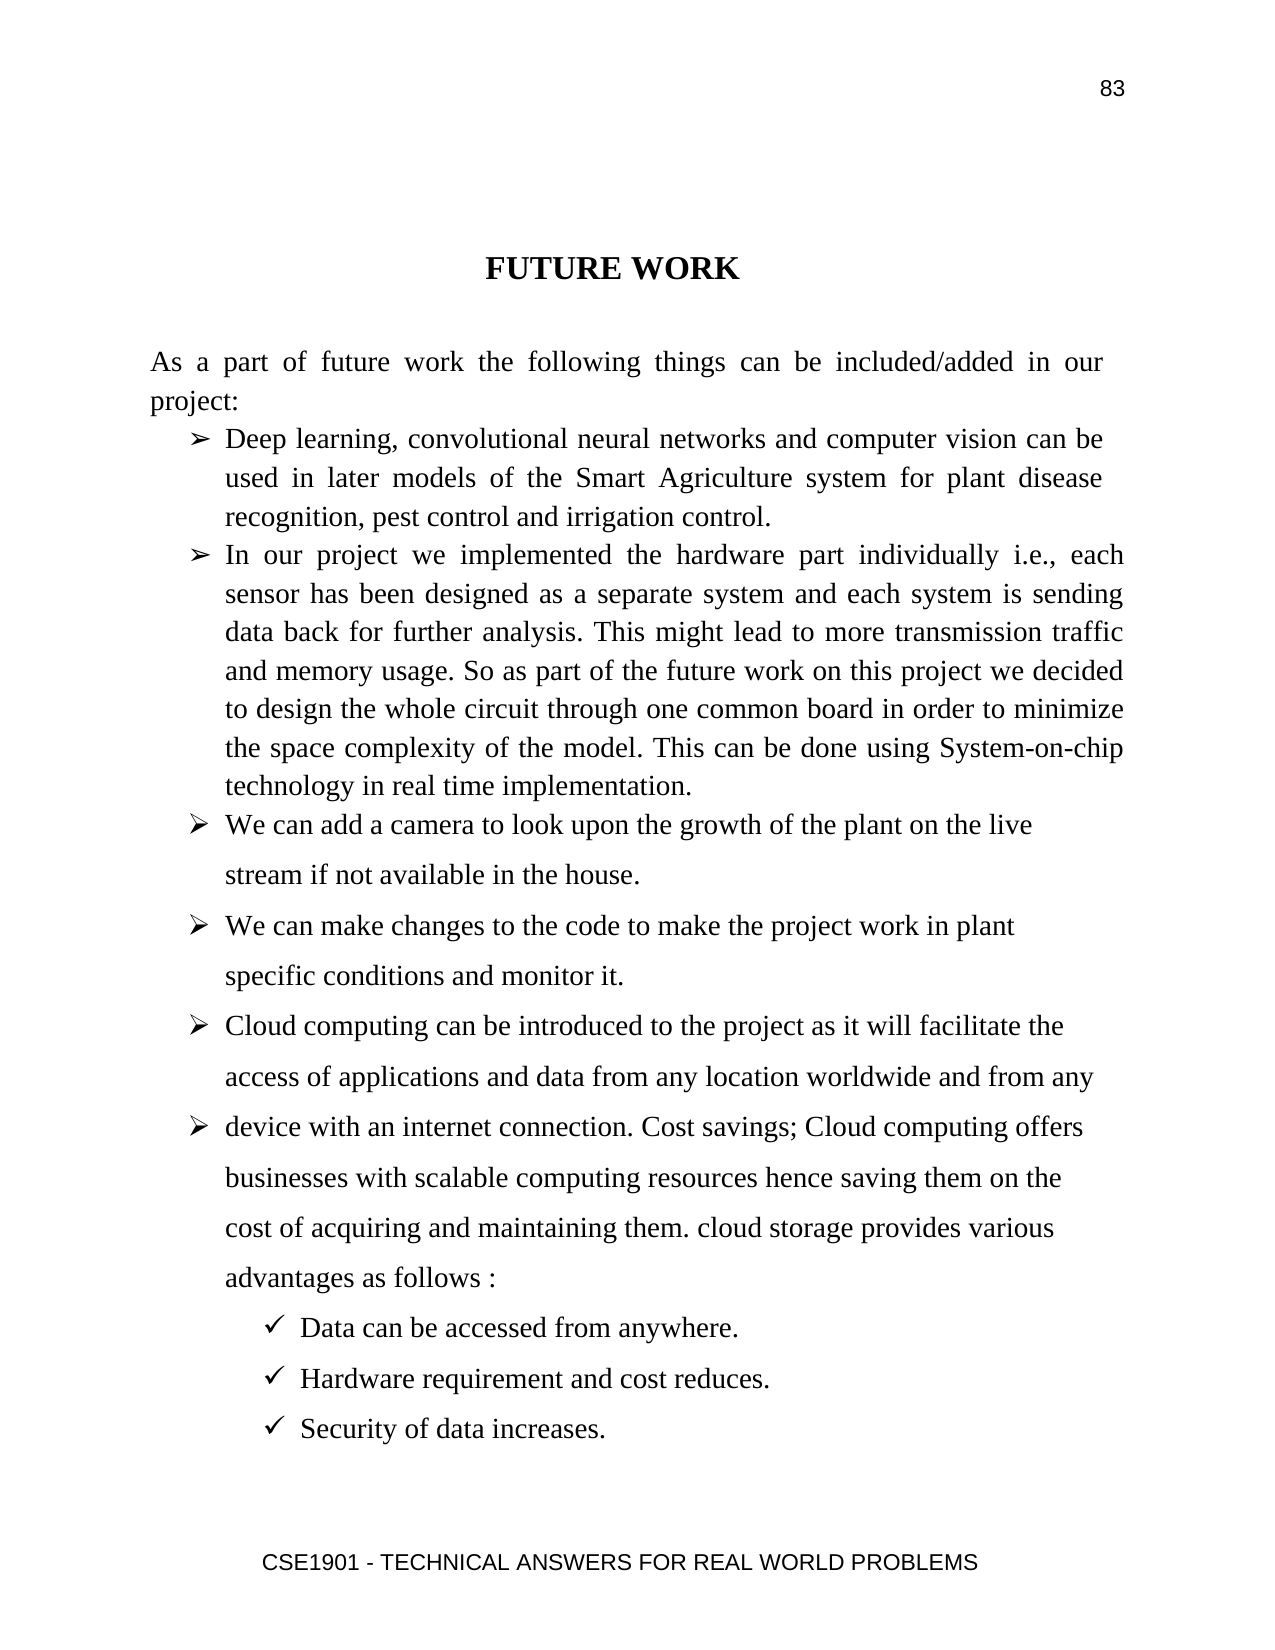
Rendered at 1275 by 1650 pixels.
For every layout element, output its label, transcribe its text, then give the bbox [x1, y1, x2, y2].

list Data can be accessed from anywhere. [262, 1311, 1104, 1344]
list In our project we implemented the hardware part individually i.e., each sensor has been designed as a separate system and each system is sending data back for further analysis. This might lead to more transmission traffic and memory usage. So as part of the future work on this project we decided to design the whole circuit through one common board in order to minimize the space complexity of the model. This can be done using System-on-chip technology in real time implementation. [187, 537, 1125, 802]
list We can add a camera to look upon the growth of the plant on the live stream if not available in the house. [187, 807, 1104, 891]
text FUTURE WORK [121, 248, 1104, 287]
list device with an internet connection. Cost savings; Cloud computing offers businesses with scalable computing resources hence saving them on the cost of acquiring and maintaining them. cloud storage provides various advantages as follows : [187, 1109, 1104, 1294]
text As a part of future work the following things can be included/added in our project: [150, 344, 1104, 417]
list We can make changes to the code to make the project work in plant specific conditions and monitor it. [187, 908, 1104, 992]
list Security of data increases. [262, 1411, 1104, 1445]
list Deep learning, convolutional neural networks and computer vision can be used in later models of the Smart Agriculture system for plant disease recognition, pest control and irrigation control. [187, 422, 1104, 532]
list Cloud computing can be introduced to the project as it will facilitate the access of applications and data from any location worldwide and from any [187, 1008, 1104, 1092]
list Hardware requirement and cost reduces. [262, 1361, 1104, 1395]
